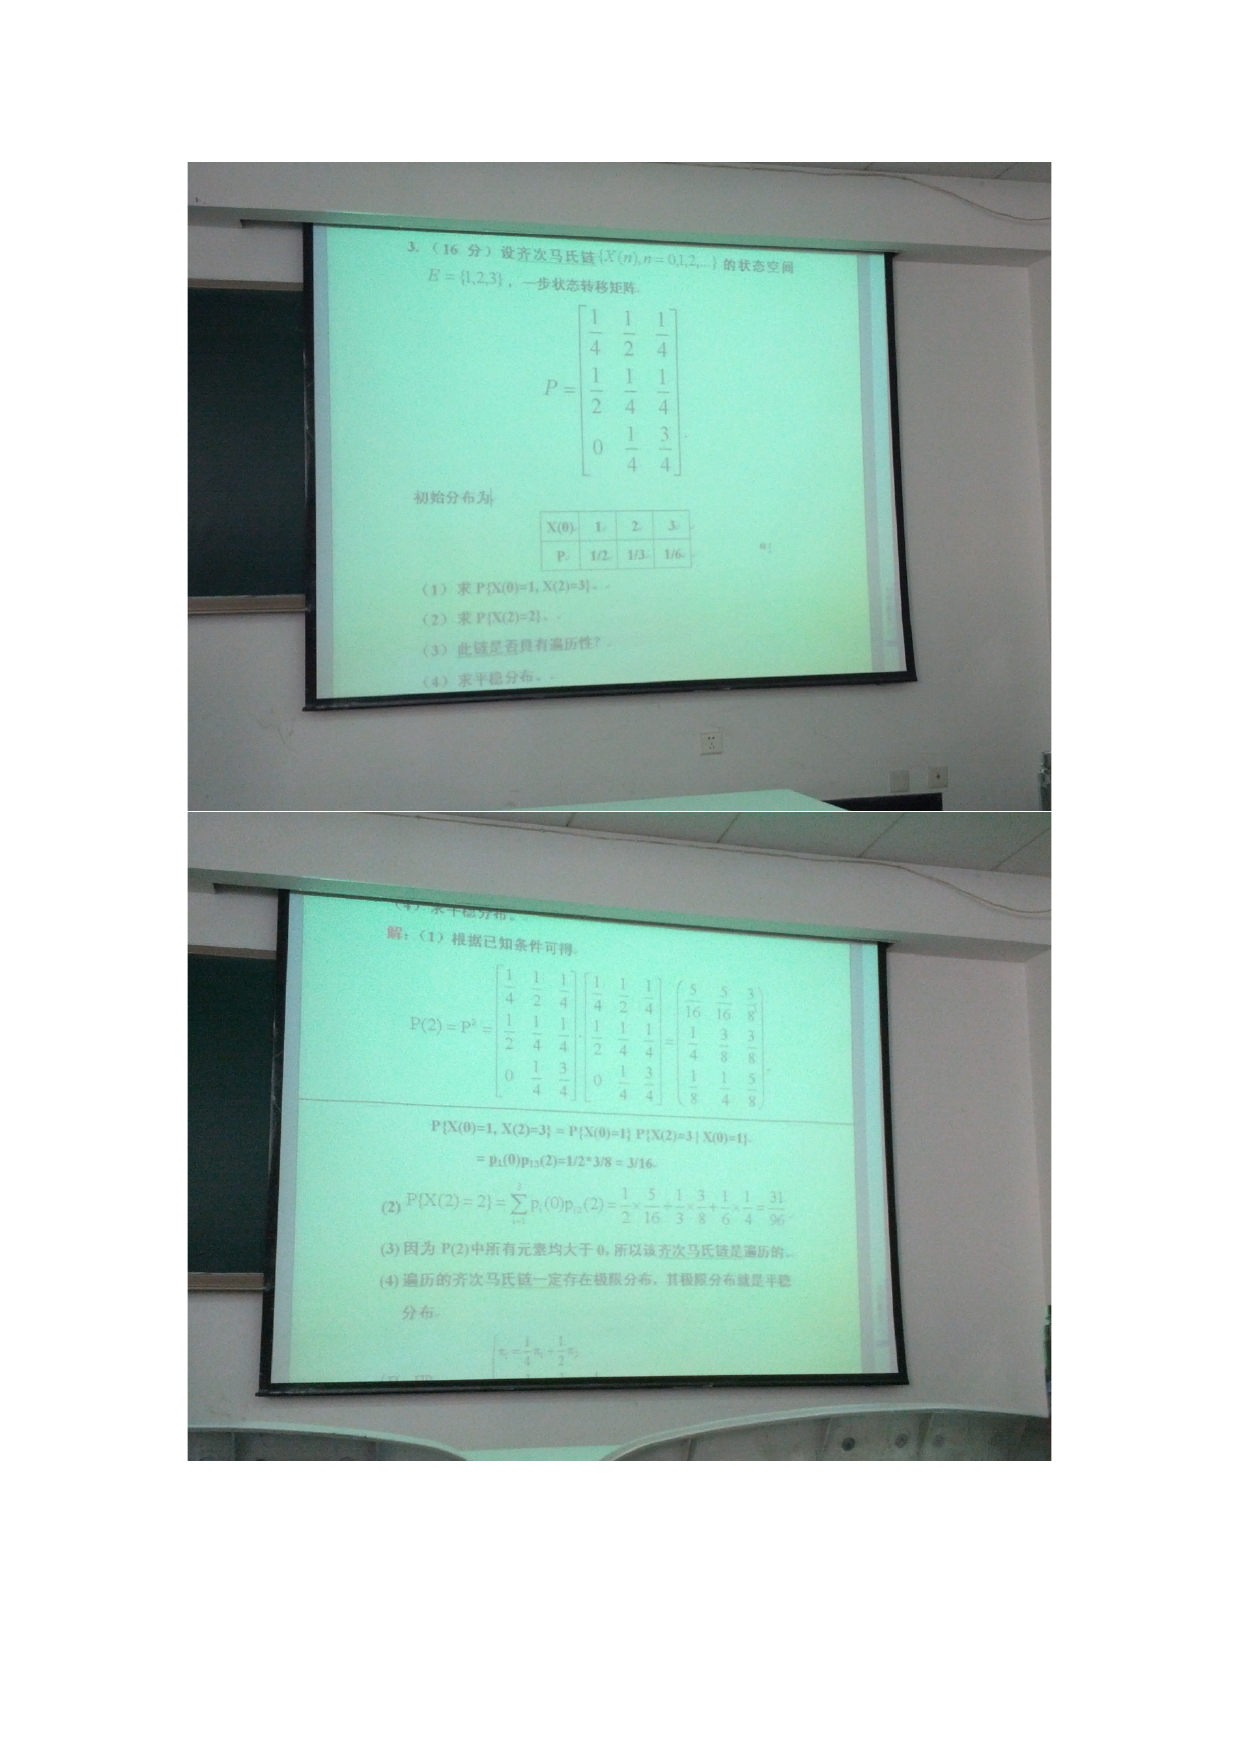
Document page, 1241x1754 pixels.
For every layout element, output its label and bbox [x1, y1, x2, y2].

picture [187, 162, 1052, 811]
picture [187, 812, 1052, 1461]
